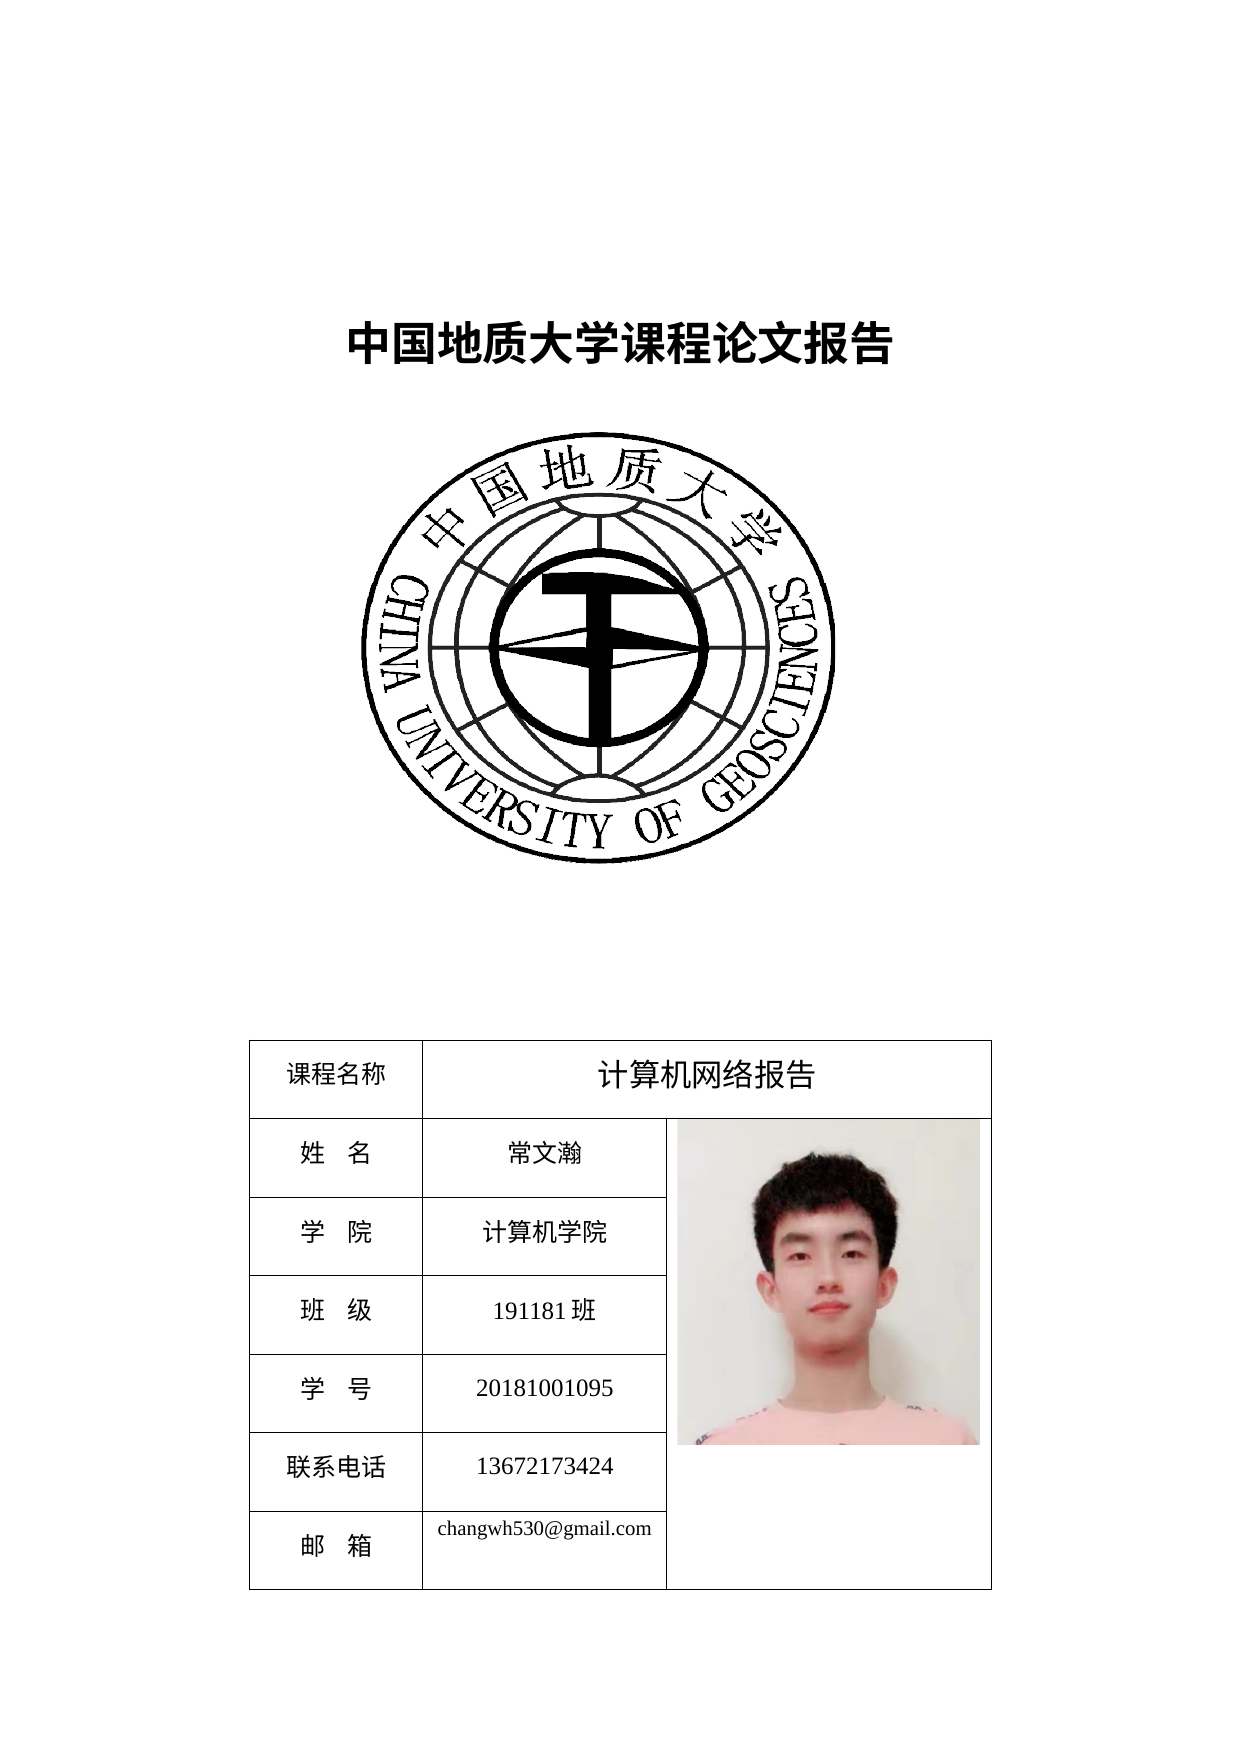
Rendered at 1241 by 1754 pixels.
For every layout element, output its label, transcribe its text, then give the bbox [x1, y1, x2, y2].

table_cell 13672173424 [423, 1433, 666, 1511]
table_cell 常文瀚 [423, 1119, 666, 1197]
table_cell 计算机学院 [423, 1198, 666, 1275]
table_cell 班 级 [250, 1276, 422, 1354]
table_header 计算机网络报告 [423, 1041, 991, 1118]
table_cell changwh530@gmail.com [423, 1512, 666, 1589]
table_cell 学 院 [250, 1198, 422, 1275]
table_cell [667, 1119, 991, 1589]
table_cell 191181班 [423, 1276, 666, 1354]
picture [677, 1119, 980, 1445]
table_cell 20181001095 [423, 1355, 666, 1432]
table_cell 学 号 [250, 1355, 422, 1432]
table_cell 姓 名 [250, 1119, 422, 1197]
picture [361, 432, 836, 864]
text 中国地质大学课程论文报告 [187, 292, 1053, 389]
table_cell 联系电话 [250, 1433, 422, 1511]
table_header 课程名称 [250, 1041, 422, 1118]
table_cell 邮 箱 [250, 1512, 422, 1589]
